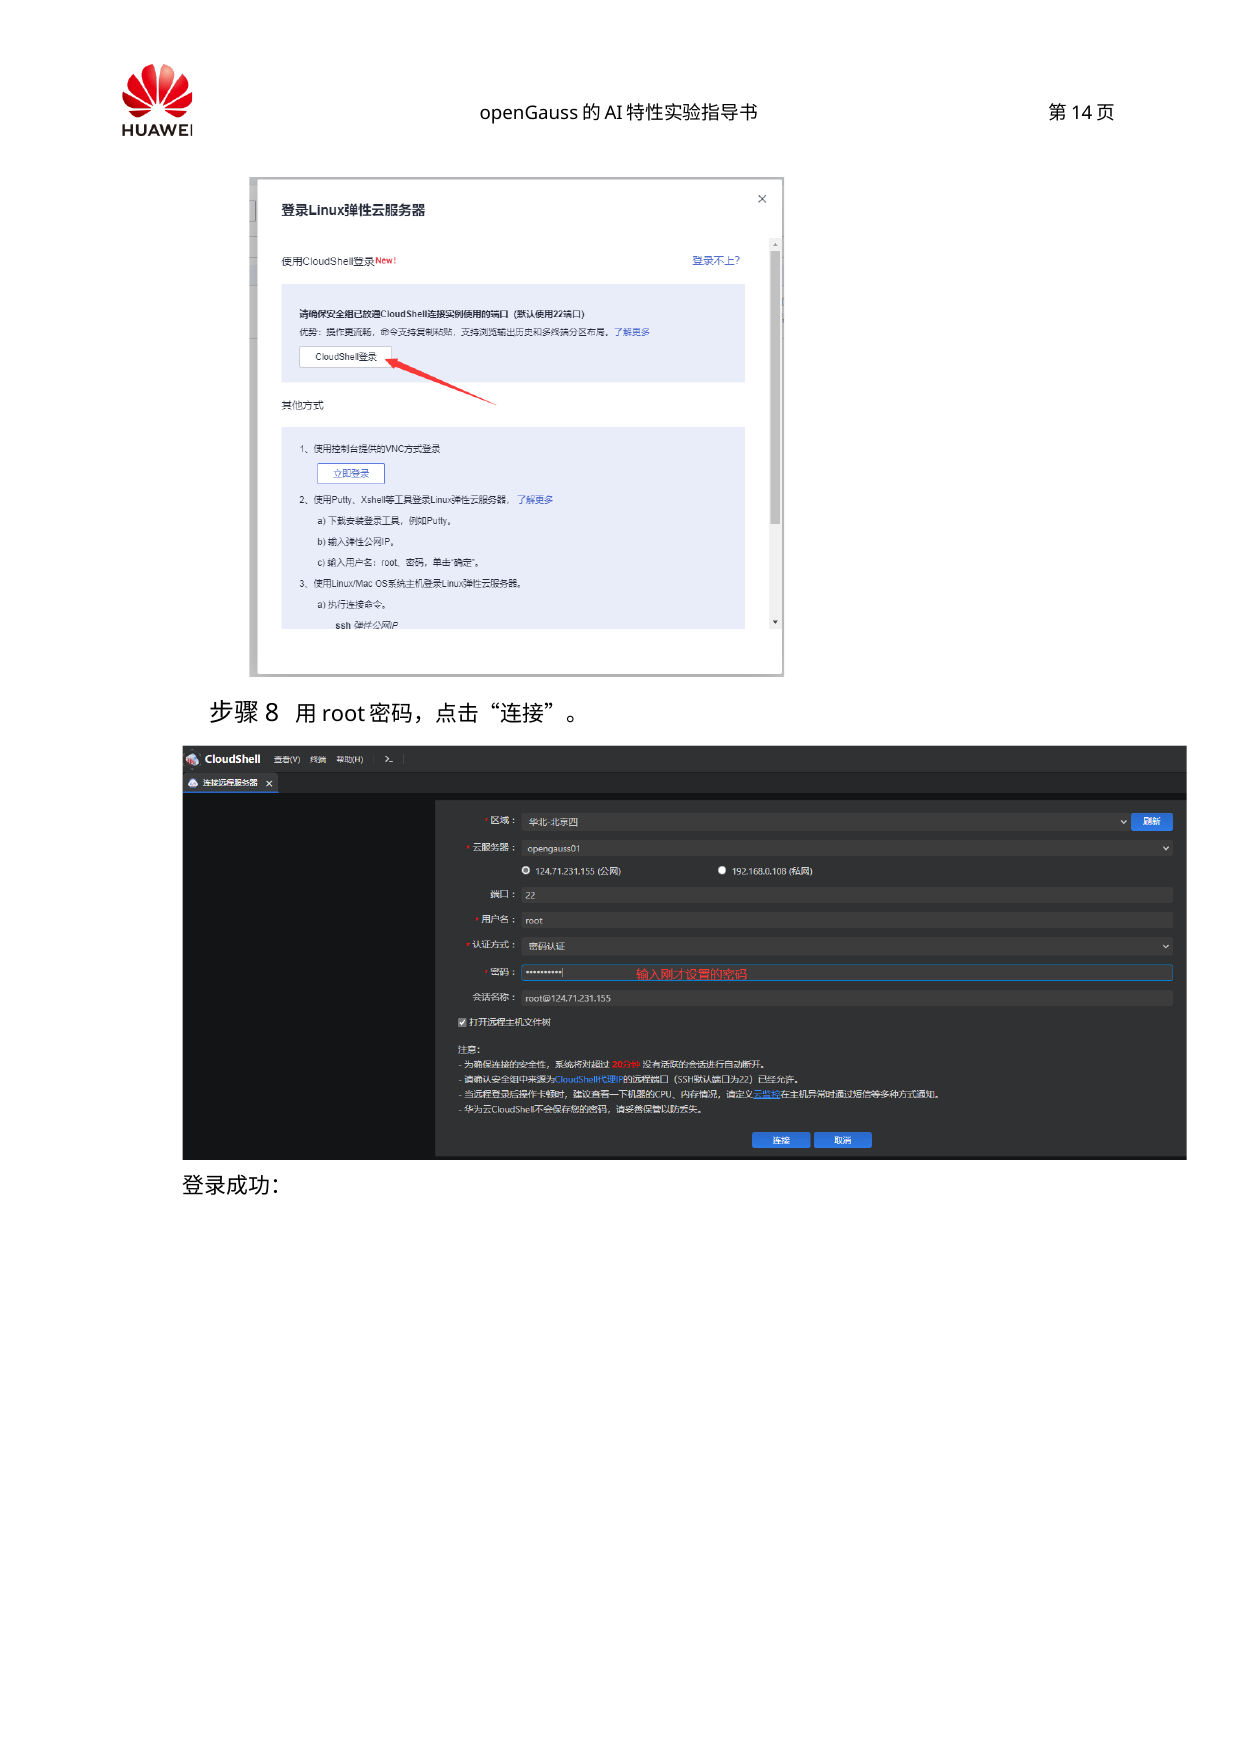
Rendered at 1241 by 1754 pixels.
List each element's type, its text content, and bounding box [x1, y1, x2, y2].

picture [182, 745, 1187, 1160]
text 用root密码，点击“连接”。 [279, 693, 1122, 729]
text 登录成功： [183, 1168, 1122, 1200]
picture [249, 177, 785, 677]
picture [122, 64, 193, 136]
